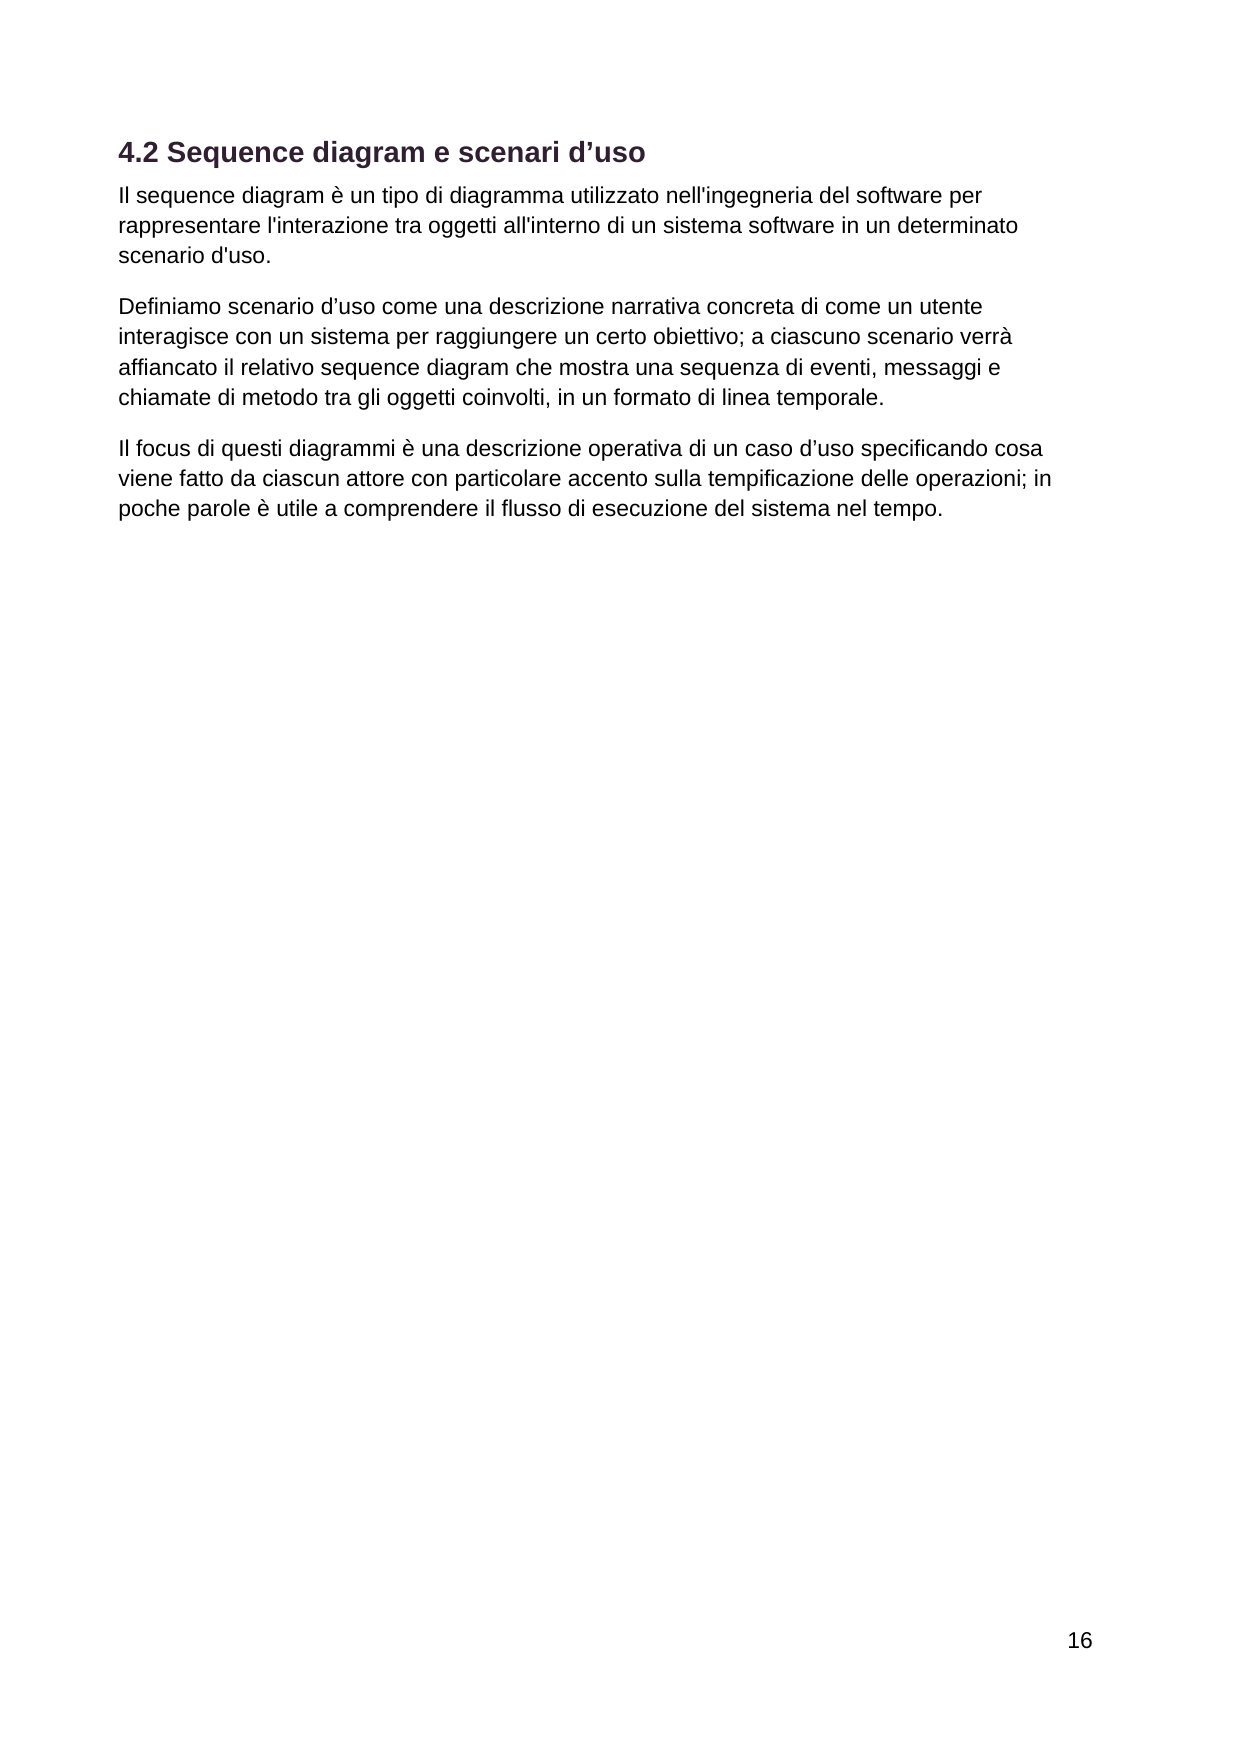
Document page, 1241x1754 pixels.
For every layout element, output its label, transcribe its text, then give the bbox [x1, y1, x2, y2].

text Definiamo scenario d’uso come una descrizione narrativa concreta di come un utente interagisce con un sistema per raggiungere un certo obiettivo; a ciascuno scenario verrà affiancato il relativo sequence diagram che mostra una sequenza di eventi, messaggi e chiamate di metodo tra gli oggetti coinvolti, in un formato di linea temporale. [118, 293, 1092, 410]
text Il sequence diagram è un tipo di diagramma utilizzato nell'ingegneria del software per rappresentare l'interazione tra oggetti all'interno di un sistema software in un determinato scenario d'uso. [118, 182, 1092, 268]
text Il focus di questi diagrammi è una descrizione operativa di un caso d’uso specificando cosa viene fatto da ciascun attore con particolare accento sulla tempificazione delle operazioni; in poche parole è utile a comprendere il flusso di esecuzione del sistema nel tempo. [118, 435, 1092, 522]
subtitle 4.2 Sequence diagram e scenari d’uso [118, 135, 1092, 168]
